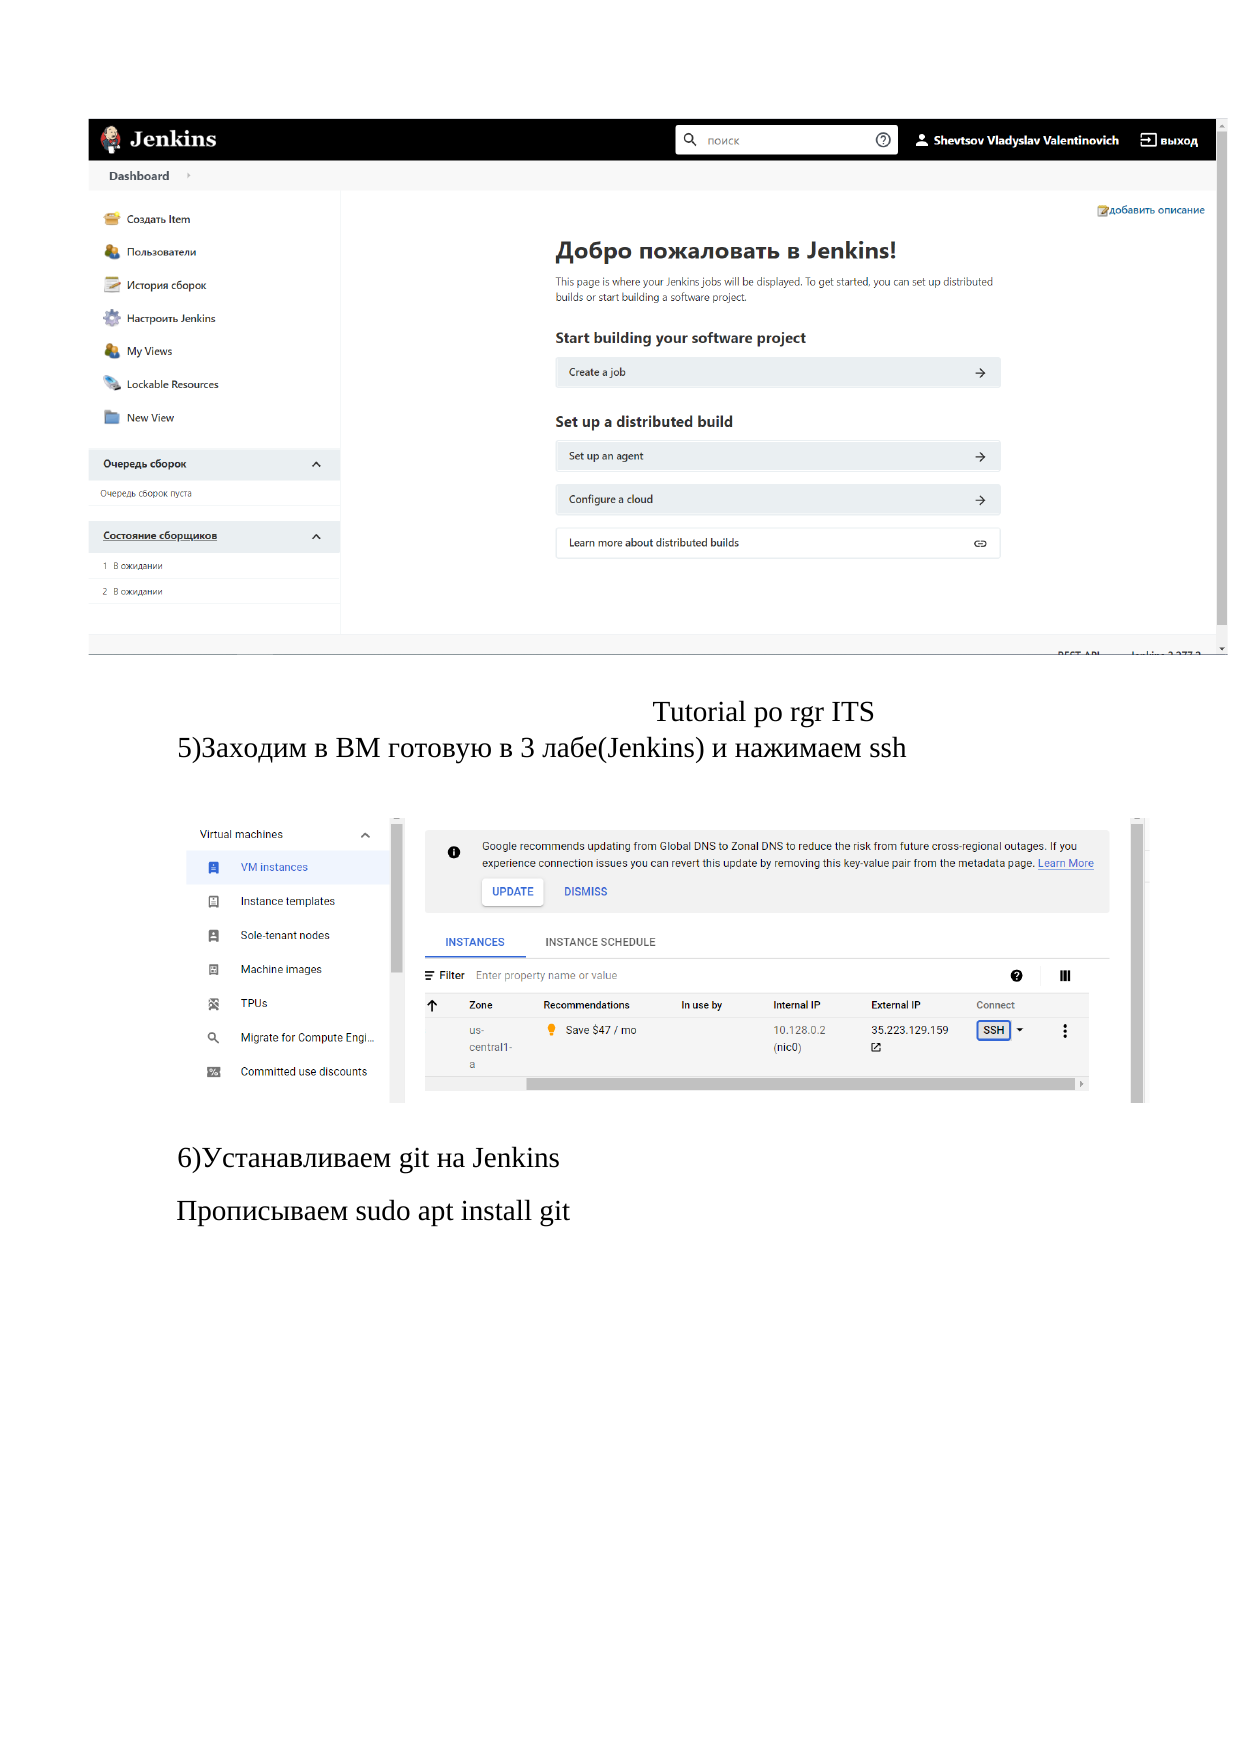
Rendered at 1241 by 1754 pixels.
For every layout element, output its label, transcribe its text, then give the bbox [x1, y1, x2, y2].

text Tutorial po rgr ITS [367, 694, 1160, 728]
text 6)Устанавливаем git на Jenkins [177, 1140, 1160, 1174]
text Прописываем sudo apt install git [176, 1193, 1160, 1227]
picture [186, 818, 1150, 1103]
picture [88, 118, 1228, 655]
text 5)Заходим в ВМ готовую в 3 лабе(Jenkins) и нажимаем ssh [177, 730, 1160, 763]
